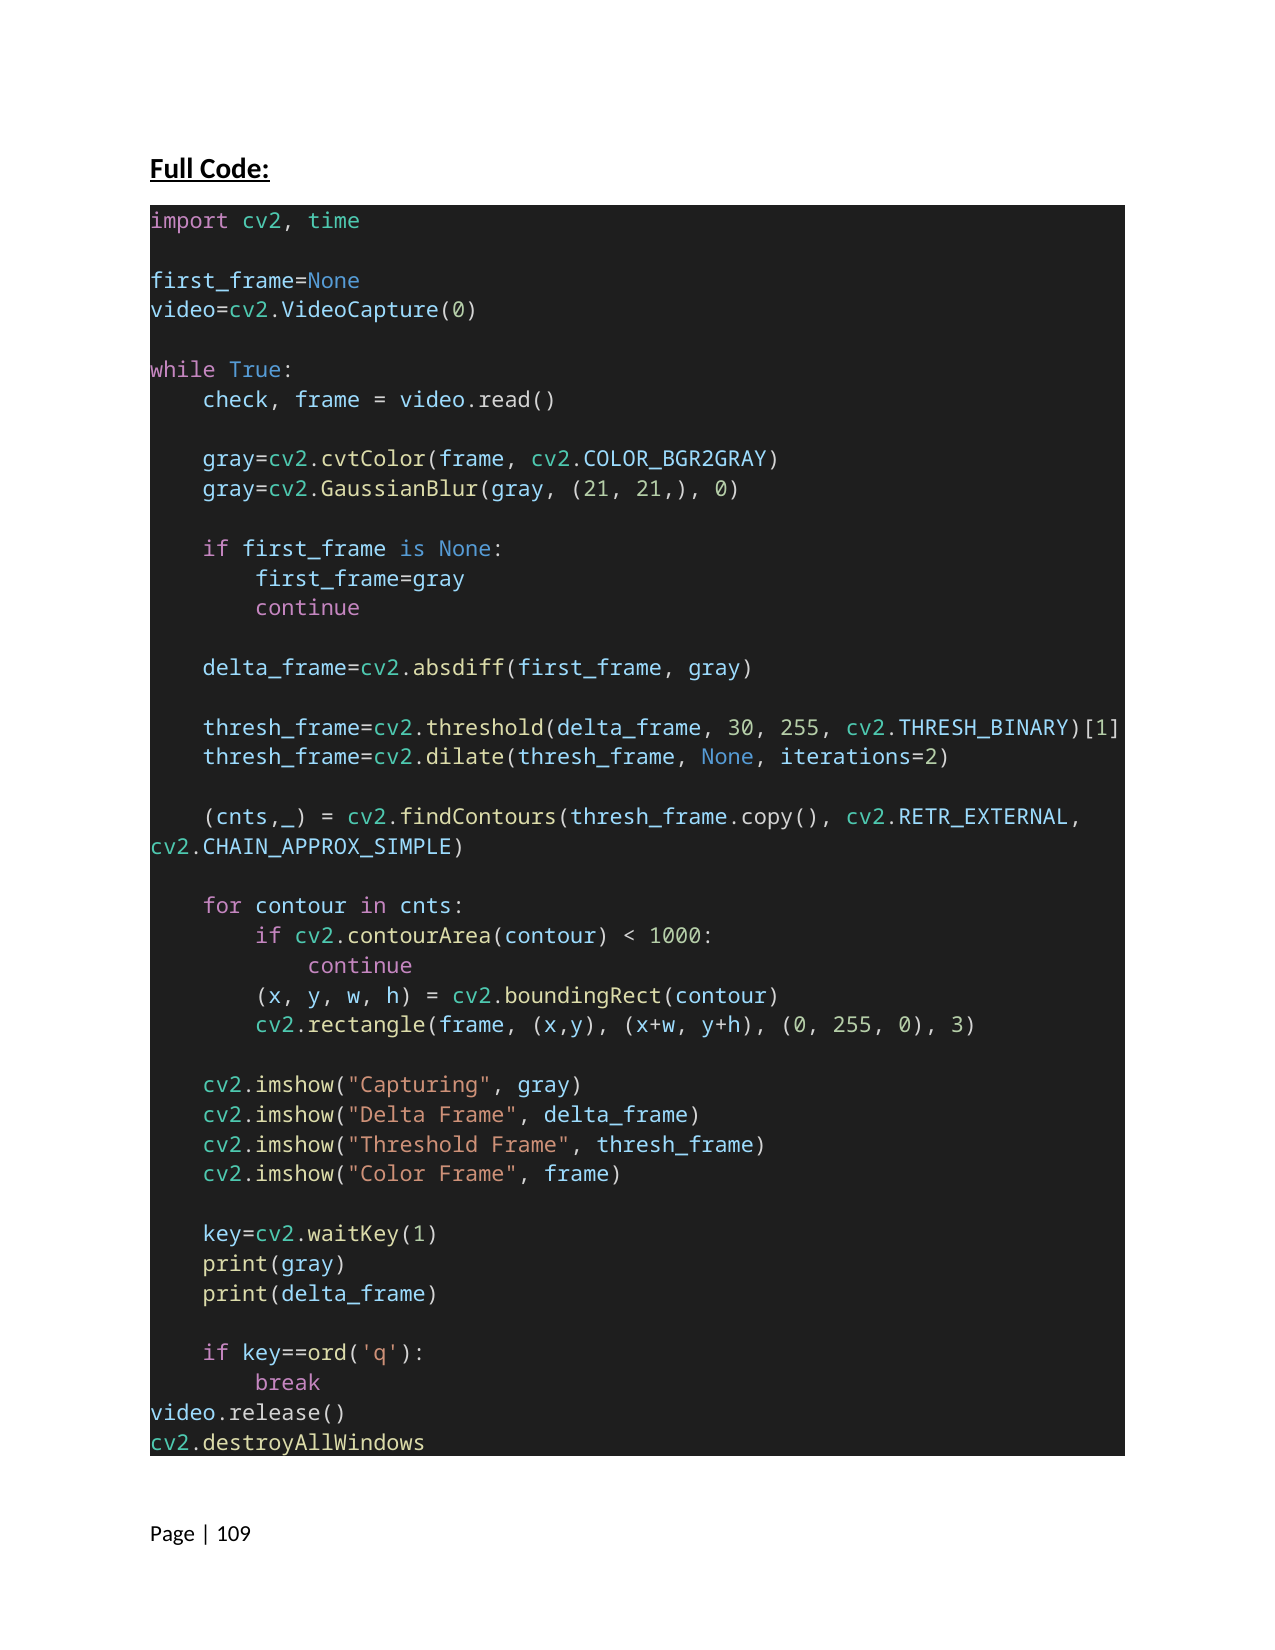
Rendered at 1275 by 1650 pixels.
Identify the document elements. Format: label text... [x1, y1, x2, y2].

text thresh_frame=cv2.dilate(thresh_frame, None, iterations=2) [150, 741, 1125, 771]
text cv2.imshow("Delta Frame", delta_frame) [150, 1099, 1125, 1129]
text gray=cv2.cvtColor(frame, cv2.COLOR_BGR2GRAY) [150, 443, 1125, 473]
text continue [150, 592, 1125, 622]
text if first_frame is None: [150, 533, 1125, 563]
text key=cv2.waitKey(1) [150, 1218, 1125, 1248]
text gray=cv2.GaussianBlur(gray, (21, 21,), 0) [150, 473, 1125, 503]
text print(delta_frame) [150, 1278, 1125, 1307]
text Full Code: [150, 150, 1125, 186]
text while True: [150, 354, 1125, 384]
text check, frame = video.read() [150, 384, 1125, 414]
text first_frame=gray [150, 563, 1125, 592]
text cv2.imshow("Capturing", gray) [150, 1069, 1125, 1099]
text for contour in cnts: [150, 890, 1125, 920]
text video.release() [150, 1397, 1125, 1427]
text (cnts,_) = cv2.findContours(thresh_frame.copy(), cv2.RETR_EXTERNAL, cv2.CHAIN_APPROX_SIMPLE) [150, 801, 1125, 861]
text break [150, 1367, 1125, 1397]
text cv2.rectangle(frame, (x,y), (x+w, y+h), (0, 255, 0), 3) [150, 1009, 1125, 1039]
text continue [150, 950, 1125, 980]
text video=cv2.VideoCapture(0) [150, 294, 1125, 324]
text cv2.imshow("Color Frame", frame) [150, 1158, 1125, 1188]
text cv2.destroyAllWindows [150, 1427, 1125, 1456]
text delta_frame=cv2.absdiff(first_frame, gray) [150, 652, 1125, 682]
text thresh_frame=cv2.threshold(delta_frame, 30, 255, cv2.THRESH_BINARY)[1] [150, 712, 1125, 741]
text print(gray) [150, 1248, 1125, 1278]
text first_frame=None [150, 265, 1125, 294]
text cv2.imshow("Threshold Frame", thresh_frame) [150, 1129, 1125, 1158]
text if cv2.contourArea(contour) < 1000: [150, 920, 1125, 950]
text import cv2, time [150, 205, 1125, 235]
text if key==ord('q'): [150, 1337, 1125, 1367]
text (x, y, w, h) = cv2.boundingRect(contour) [150, 980, 1125, 1009]
